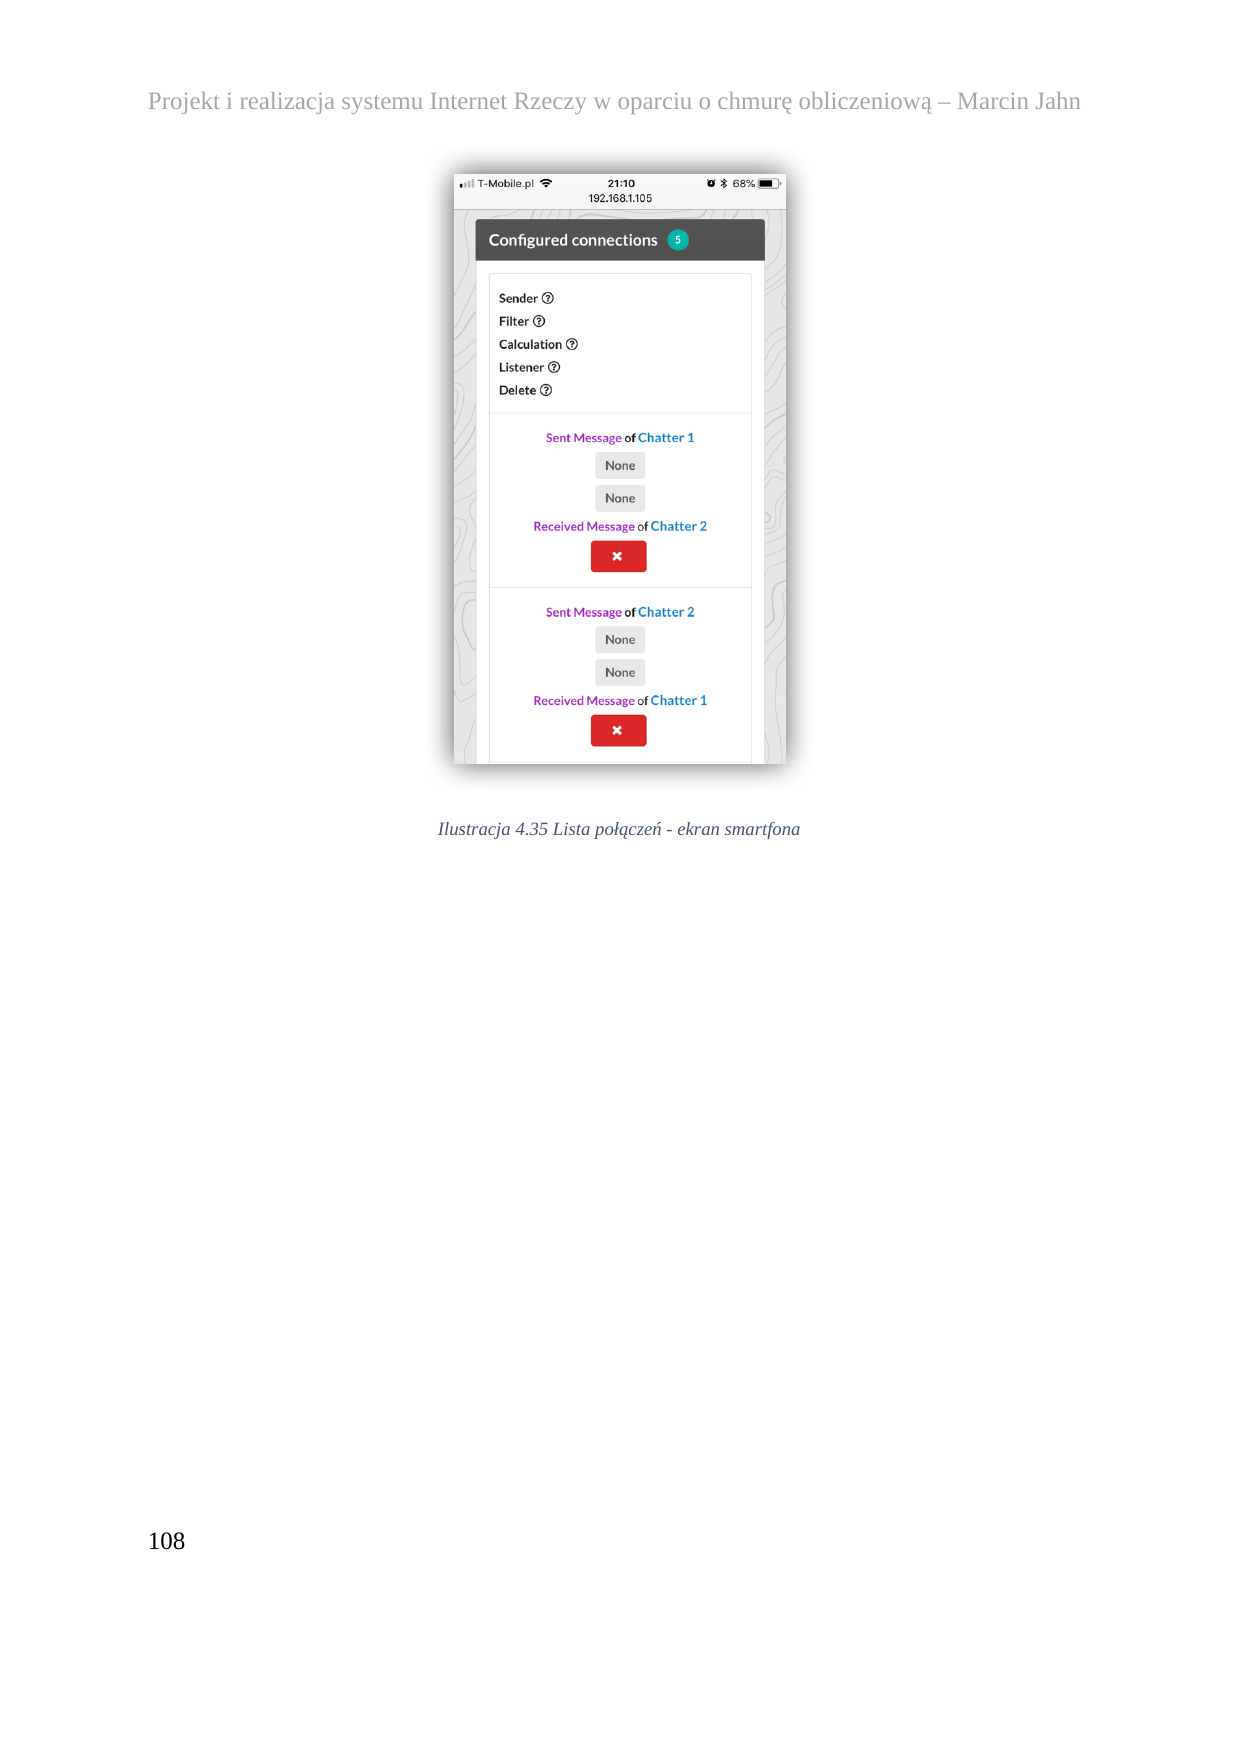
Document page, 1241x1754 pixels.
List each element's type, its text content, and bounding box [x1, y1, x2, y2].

picture [454, 174, 786, 764]
